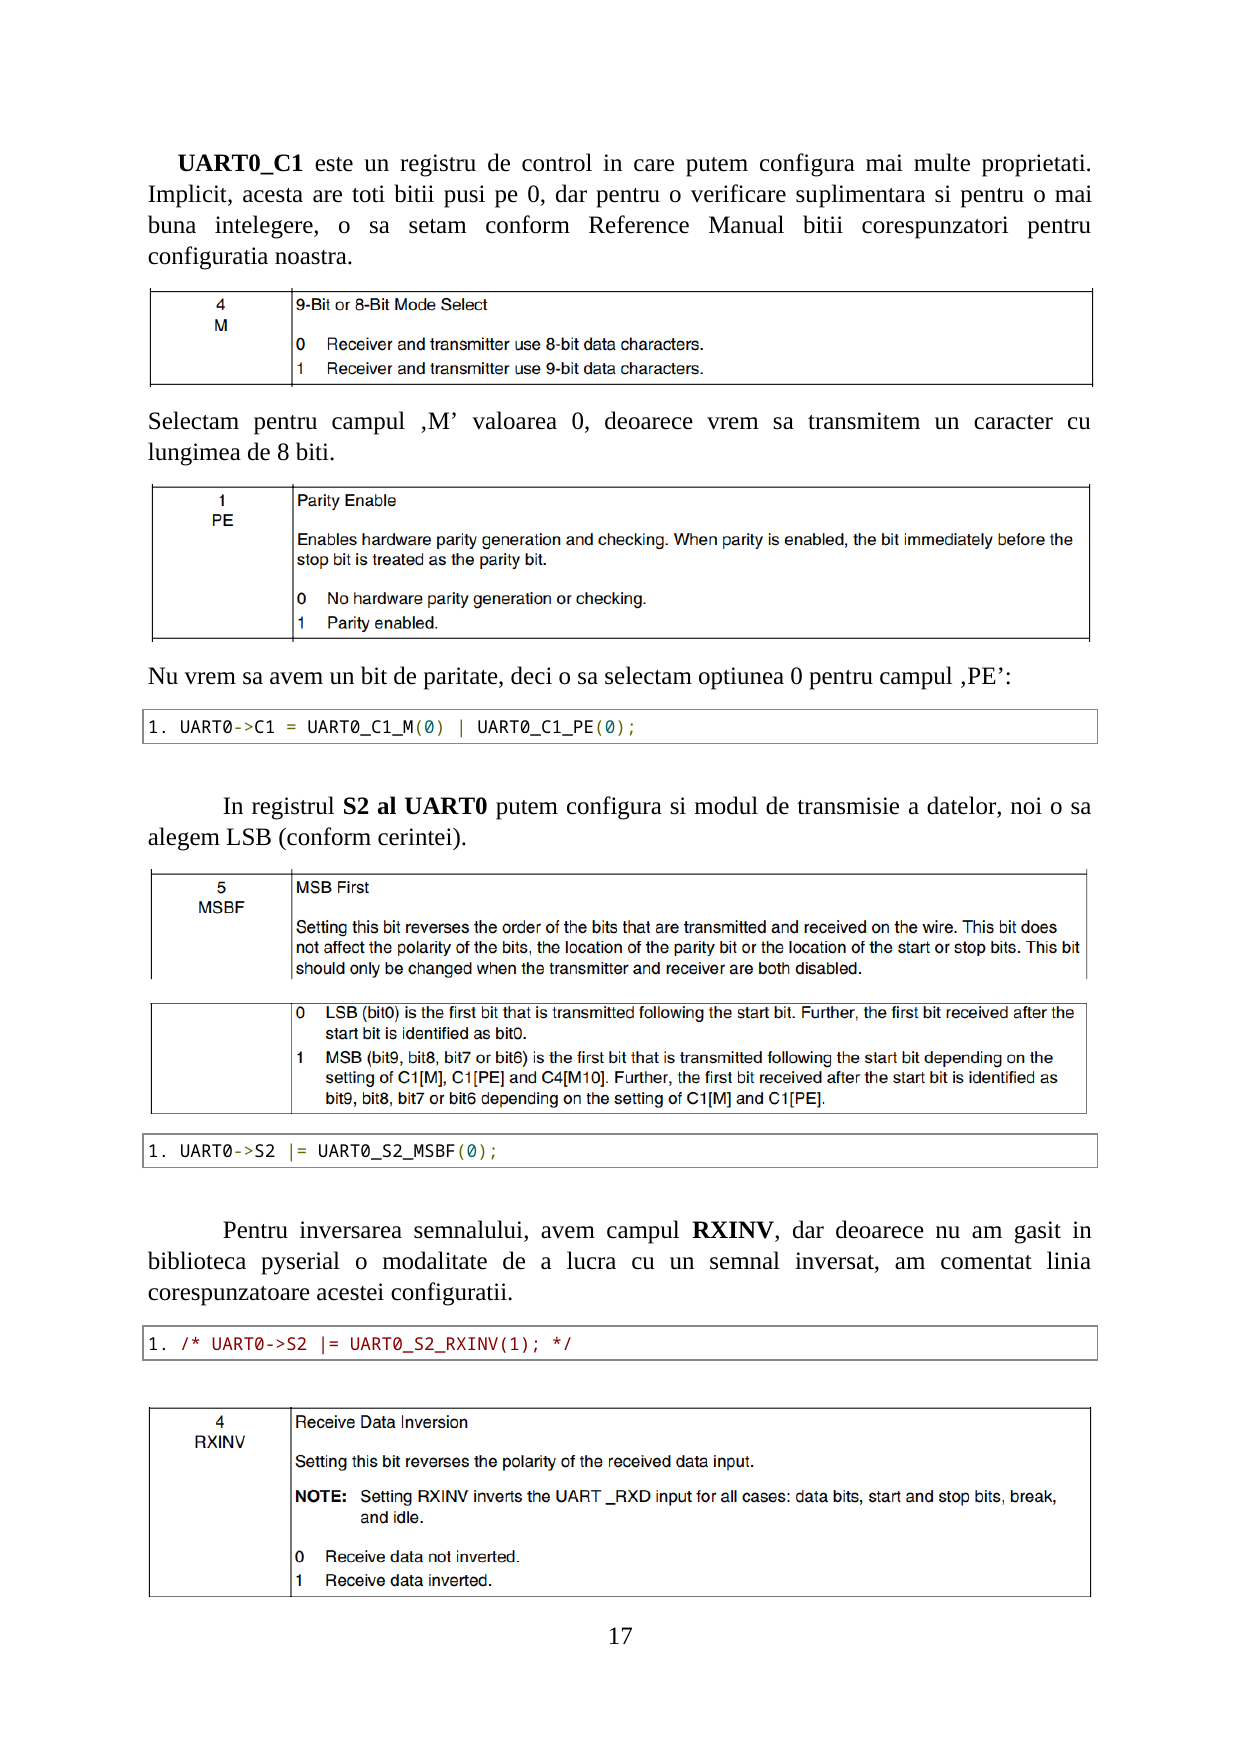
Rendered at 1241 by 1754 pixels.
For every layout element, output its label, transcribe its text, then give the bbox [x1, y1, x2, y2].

picture [147, 1003, 1093, 1114]
picture [147, 288, 1095, 387]
picture [147, 869, 1093, 985]
picture [147, 484, 1093, 642]
text Pentru inversarea semnalului, avem campul RXINV, dar deoarece nu am gasit in biblioteca pyserial o modalitate de a lucra cu un semnal inversat, am comentat linia corespunzatoare acestei configuratii. [148, 1215, 1092, 1306]
text 1. UART0->S2 |= UART0_S2_MSBF(0); [144, 1135, 1097, 1167]
text Selectam pentru campul ‚M’ valoarea 0, deoarece vrem sa transmitem un caracter cu lungimea de 8 biti. [148, 406, 1092, 466]
text 1. UART0->C1 = UART0_C1_M(0) | UART0_C1_PE(0); [144, 710, 1097, 743]
picture [147, 1407, 1093, 1597]
text UART0_C1 este un registru de control in care putem configura mai multe proprietati. Implicit, acesta are toti bitii pusi pe 0, dar pentru o verificare suplimentara si pentru o mai buna intelegere, o sa setam conform Reference Manual bitii corespunzatori pentru configuratia noastra. [148, 148, 1092, 269]
text 1. /* UART0->S2 |= UART0_S2_RXINV(1); */ [144, 1327, 1097, 1359]
text Nu vrem sa avem un bit de paritate, deci o sa selectam optiunea 0 pentru campul ‚PE’: [148, 661, 1092, 689]
text In registrul S2 al UART0 putem configura si modul de transmisie a datelor, noi o sa alegem LSB (conform cerintei). [148, 791, 1092, 851]
